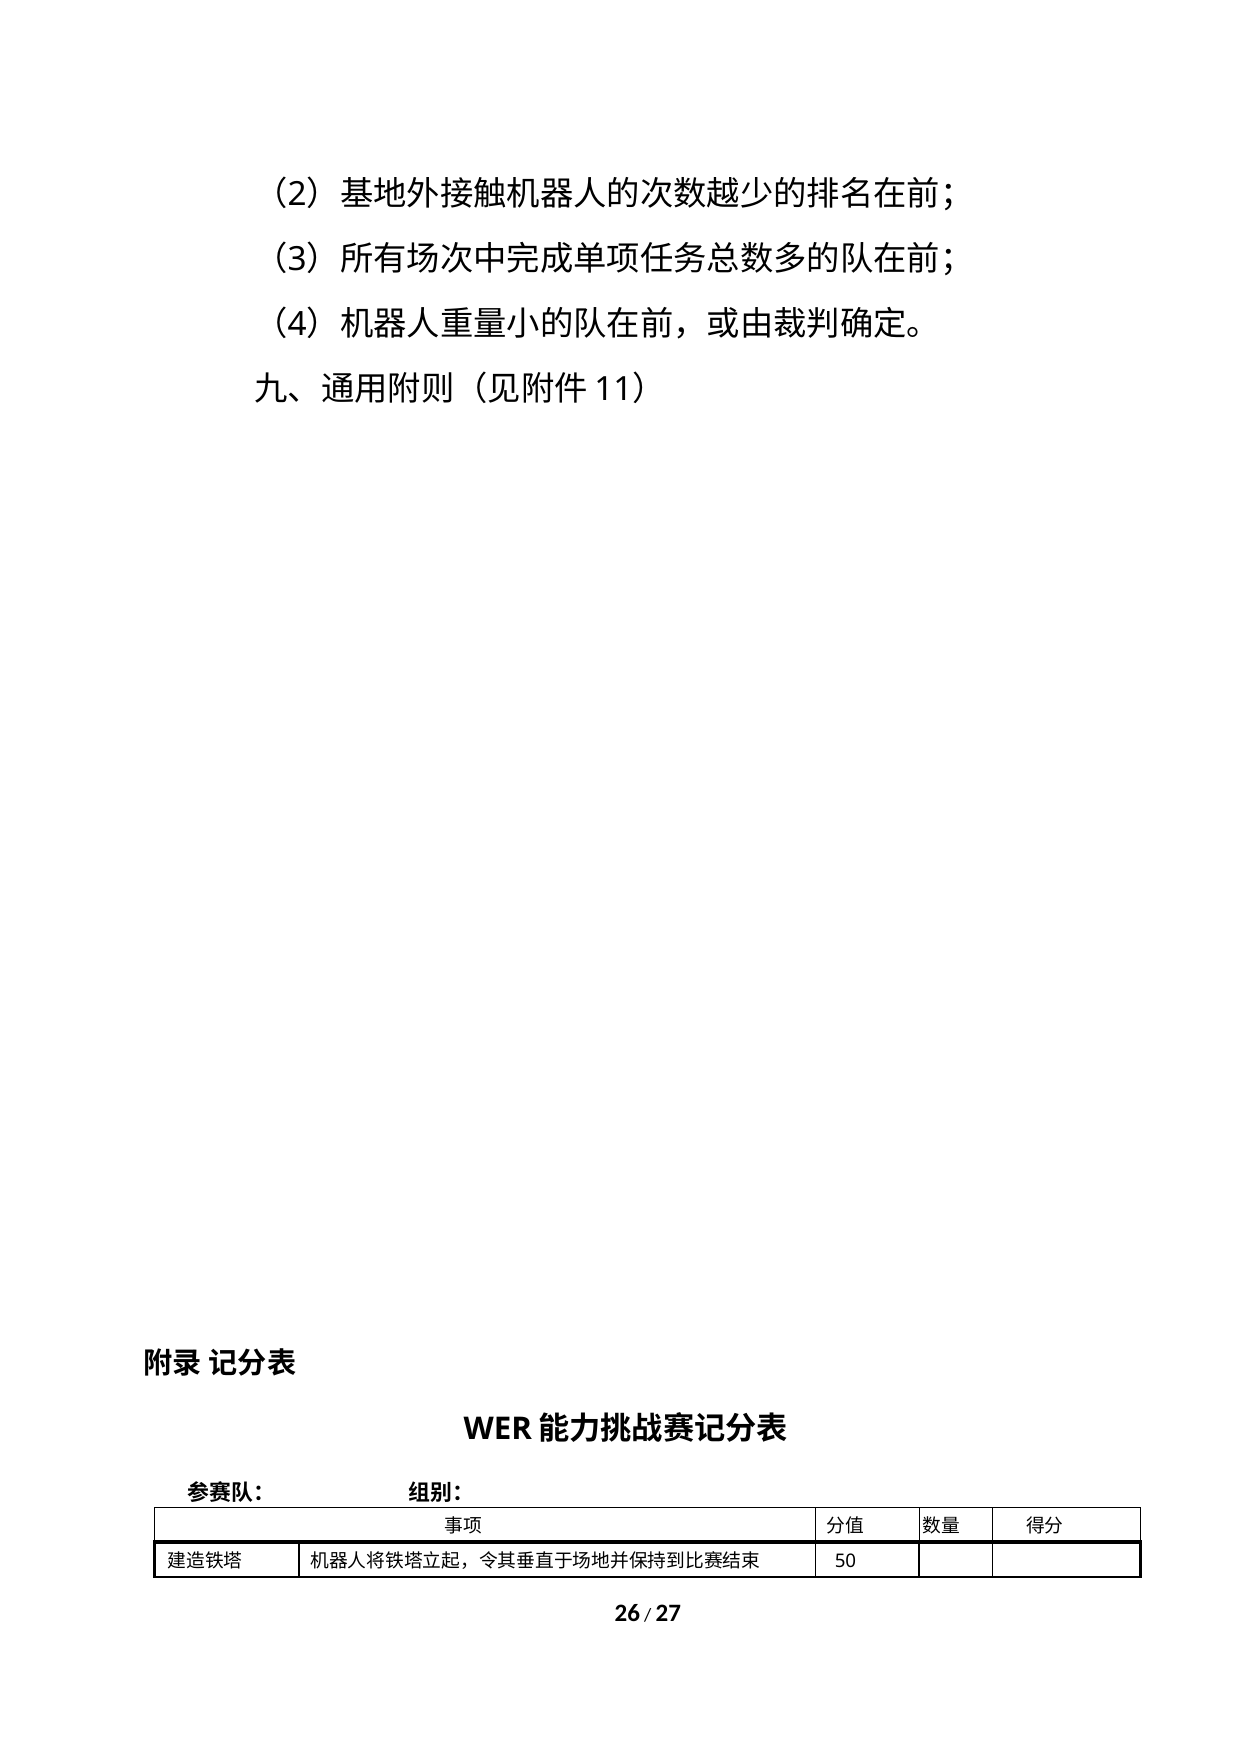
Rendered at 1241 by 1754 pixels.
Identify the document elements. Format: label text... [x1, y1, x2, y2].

table_header 分值 [816, 1508, 919, 1540]
table_cell 50 [816, 1544, 918, 1576]
table_cell 建造铁塔 [156, 1544, 298, 1576]
table_header 事项 [155, 1508, 815, 1540]
text （2）基地外接触机器人的次数越少的排名在前； [187, 158, 1107, 223]
text 九、通用附则（见附件11） [187, 353, 1107, 418]
text 附录 记分表 [143, 1328, 1107, 1393]
table_cell 机器人将铁塔立起，令其垂直于场地并保持到比赛结束 [300, 1544, 815, 1576]
table_header 数量 [920, 1508, 992, 1540]
table_cell [993, 1544, 1139, 1576]
text WER能力挑战赛记分表 [143, 1393, 1107, 1458]
text （3）所有场次中完成单项任务总数多的队在前； [187, 223, 1107, 288]
table_header 得分 [993, 1508, 1140, 1540]
text 参赛队： 组别： [143, 1475, 1107, 1507]
table_cell [920, 1544, 992, 1576]
text （4）机器人重量小的队在前，或由裁判确定。 [187, 288, 1107, 353]
